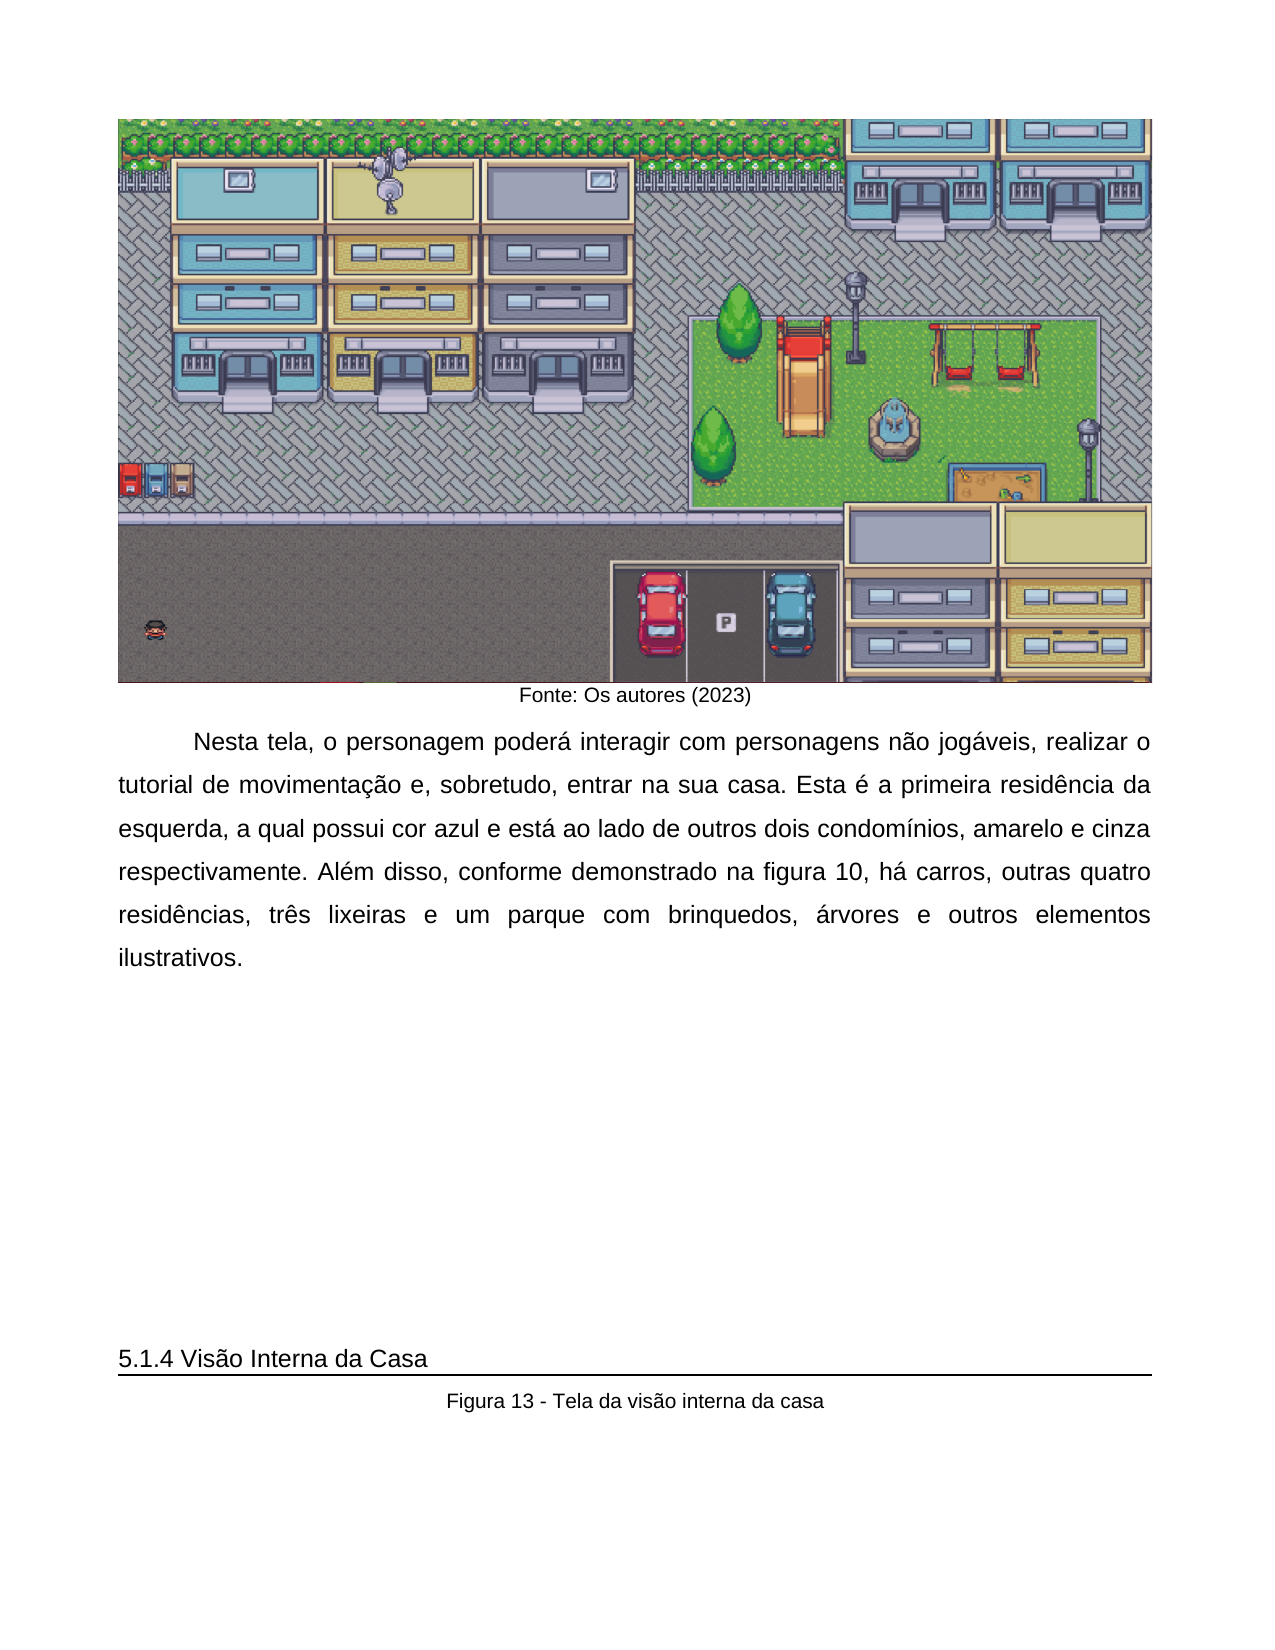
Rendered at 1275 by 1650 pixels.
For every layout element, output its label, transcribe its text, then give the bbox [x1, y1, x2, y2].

text Fonte: Os autores (2023) [118, 683, 1152, 707]
picture [118, 118, 1153, 683]
subtitle 5.1.4 Visão Interna da Casa [118, 1344, 1152, 1374]
text Figura 13 - Tela da visão interna da casa [118, 1388, 1152, 1412]
text Nesta tela, o personagem poderá interagir com personagens não jogáveis, realizar o tutorial de movimentação e, sobretudo, entrar na sua casa. Esta é a primeira residência da esquerda, a qual possui cor azul e está ao lado de outros dois condomínios, amarelo e cinza respectivamente. Além disso, conforme demonstrado na figura 10, há carros, outras quatro residências, três lixeiras e um parque com brinquedos, árvores e outros elementos ilustrativos. [118, 727, 1152, 972]
